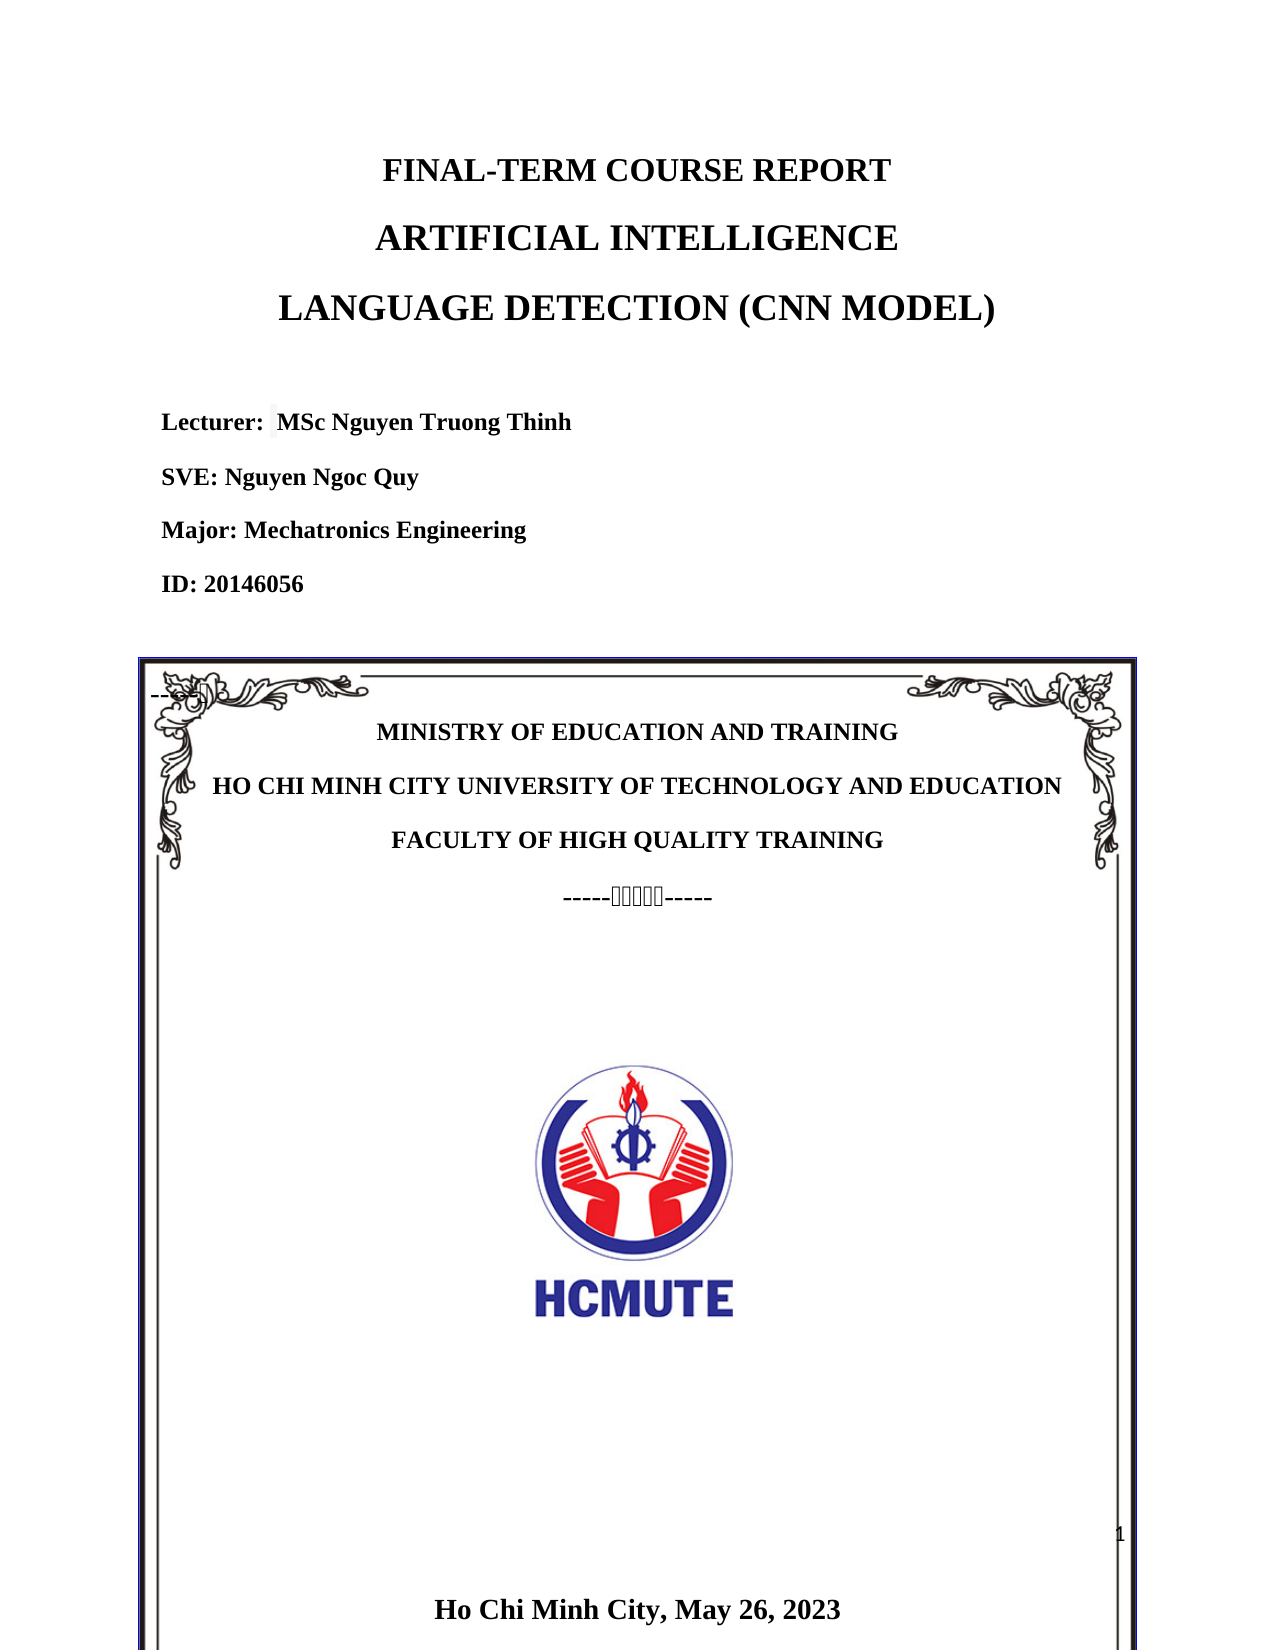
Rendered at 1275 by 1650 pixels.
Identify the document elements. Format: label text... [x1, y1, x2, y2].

table_header Lecturer: MSc Nguyen Truong Thinh SVE: Nguyen Ngoc Quy Major: Mechatronics Engineering ID: 20146056 [150, 353, 607, 676]
table_header FINAL-TERM COURSE REPORT ARTIFICIAL INTELLIGENCE LANGUAGE DETECTION (CNN MODEL) [150, 150, 1124, 353]
text FACULTY OF HIGH QUALITY TRAINING [150, 825, 1125, 854]
text ---------- [150, 879, 1125, 912]
text ----- [150, 676, 1125, 709]
table_header Ho Chi Minh City, May 26, 2023 [335, 1592, 940, 1650]
text MINISTRY OF EDUCATION AND TRAINING [150, 717, 1125, 746]
text HO CHI MINH CITY UNIVERSITY OF TECHNOLOGY AND EDUCATION [150, 771, 1125, 800]
picture [139, 658, 1136, 1650]
